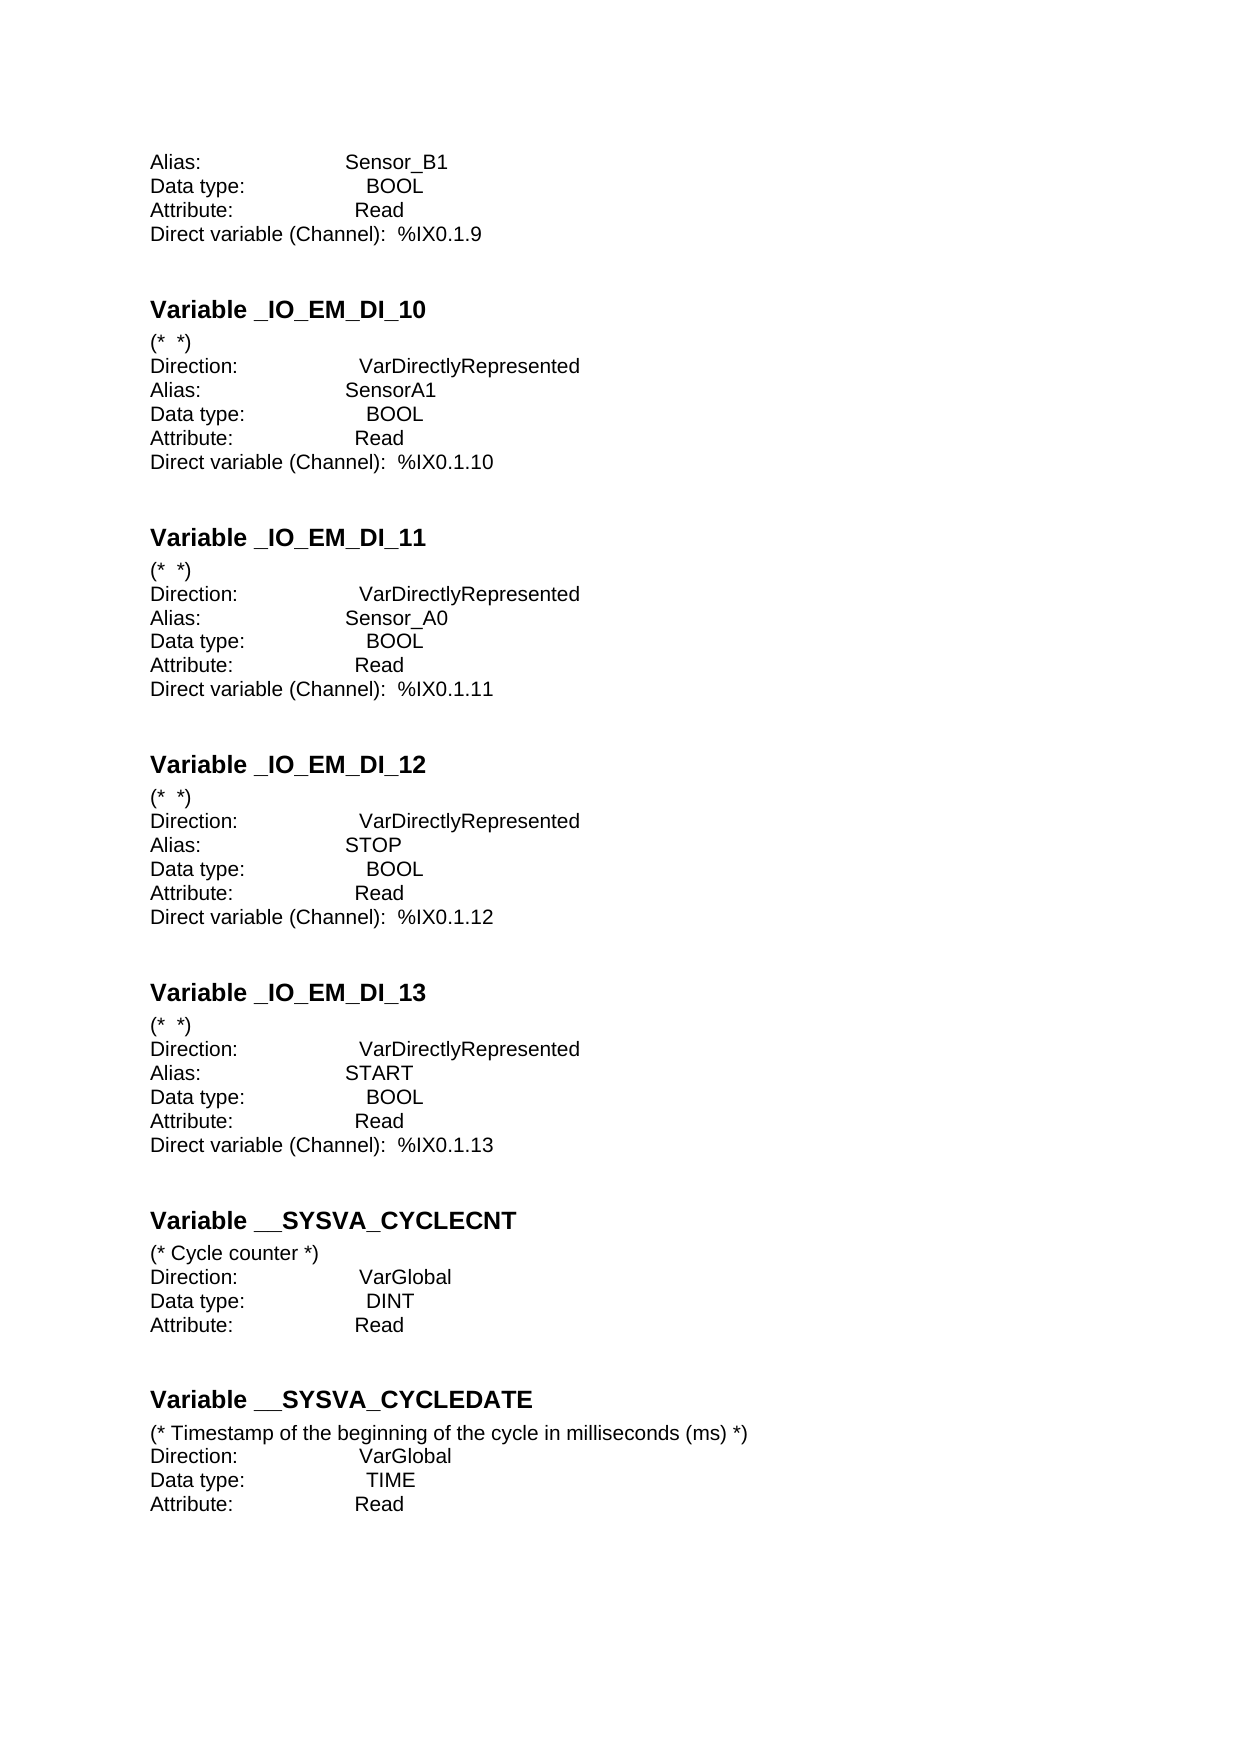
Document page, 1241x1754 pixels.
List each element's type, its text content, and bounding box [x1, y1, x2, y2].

text Data type: BOOL [150, 1085, 1090, 1109]
text Attribute: Read [150, 426, 1090, 449]
text Variable __SYSVA_CYCLEDATE [150, 1385, 1090, 1414]
text (* Cycle counter *) [150, 1241, 1090, 1264]
text Data type: TIME [150, 1468, 1090, 1492]
text Direction: VarDirectlyRepresented [150, 1037, 1090, 1061]
text (* *) [150, 785, 1090, 809]
text Direction: VarDirectlyRepresented [150, 809, 1090, 833]
text Attribute: Read [150, 881, 1090, 905]
text Direct variable (Channel): %IX0.1.12 [150, 905, 1090, 929]
text (* *) [150, 557, 1090, 581]
text Direction: VarDirectlyRepresented [150, 581, 1090, 605]
text Variable _IO_EM_DI_11 [150, 522, 1090, 551]
text Data type: BOOL [150, 174, 1090, 198]
text Direction: VarDirectlyRepresented [150, 354, 1090, 378]
text Direct variable (Channel): %IX0.1.11 [150, 677, 1090, 701]
text (* *) [150, 330, 1090, 354]
text Attribute: Read [150, 198, 1090, 222]
text Alias: SensorA1 [150, 378, 1090, 402]
text Attribute: Read [150, 1312, 1090, 1336]
text Direct variable (Channel): %IX0.1.9 [150, 222, 1090, 246]
text Alias: START [150, 1061, 1090, 1085]
text Attribute: Read [150, 1492, 1090, 1516]
text Attribute: Read [150, 653, 1090, 677]
text Direct variable (Channel): %IX0.1.10 [150, 449, 1090, 473]
text (* Timestamp of the beginning of the cycle in milliseconds (ms) *) [150, 1420, 1090, 1444]
text Alias: STOP [150, 833, 1090, 857]
text Alias: Sensor_B1 [150, 150, 1090, 174]
text Direction: VarGlobal [150, 1444, 1090, 1468]
text Direction: VarGlobal [150, 1264, 1090, 1288]
text Variable _IO_EM_DI_12 [150, 750, 1090, 779]
text Data type: BOOL [150, 402, 1090, 426]
text Variable _IO_EM_DI_13 [150, 978, 1090, 1007]
text Variable __SYSVA_CYCLECNT [150, 1206, 1090, 1234]
text Data type: DINT [150, 1288, 1090, 1312]
text Data type: BOOL [150, 857, 1090, 881]
text (* *) [150, 1013, 1090, 1037]
text Alias: Sensor_A0 [150, 605, 1090, 629]
text Variable _IO_EM_DI_10 [150, 295, 1090, 323]
text Data type: BOOL [150, 629, 1090, 653]
text Direct variable (Channel): %IX0.1.13 [150, 1133, 1090, 1157]
text Attribute: Read [150, 1109, 1090, 1133]
